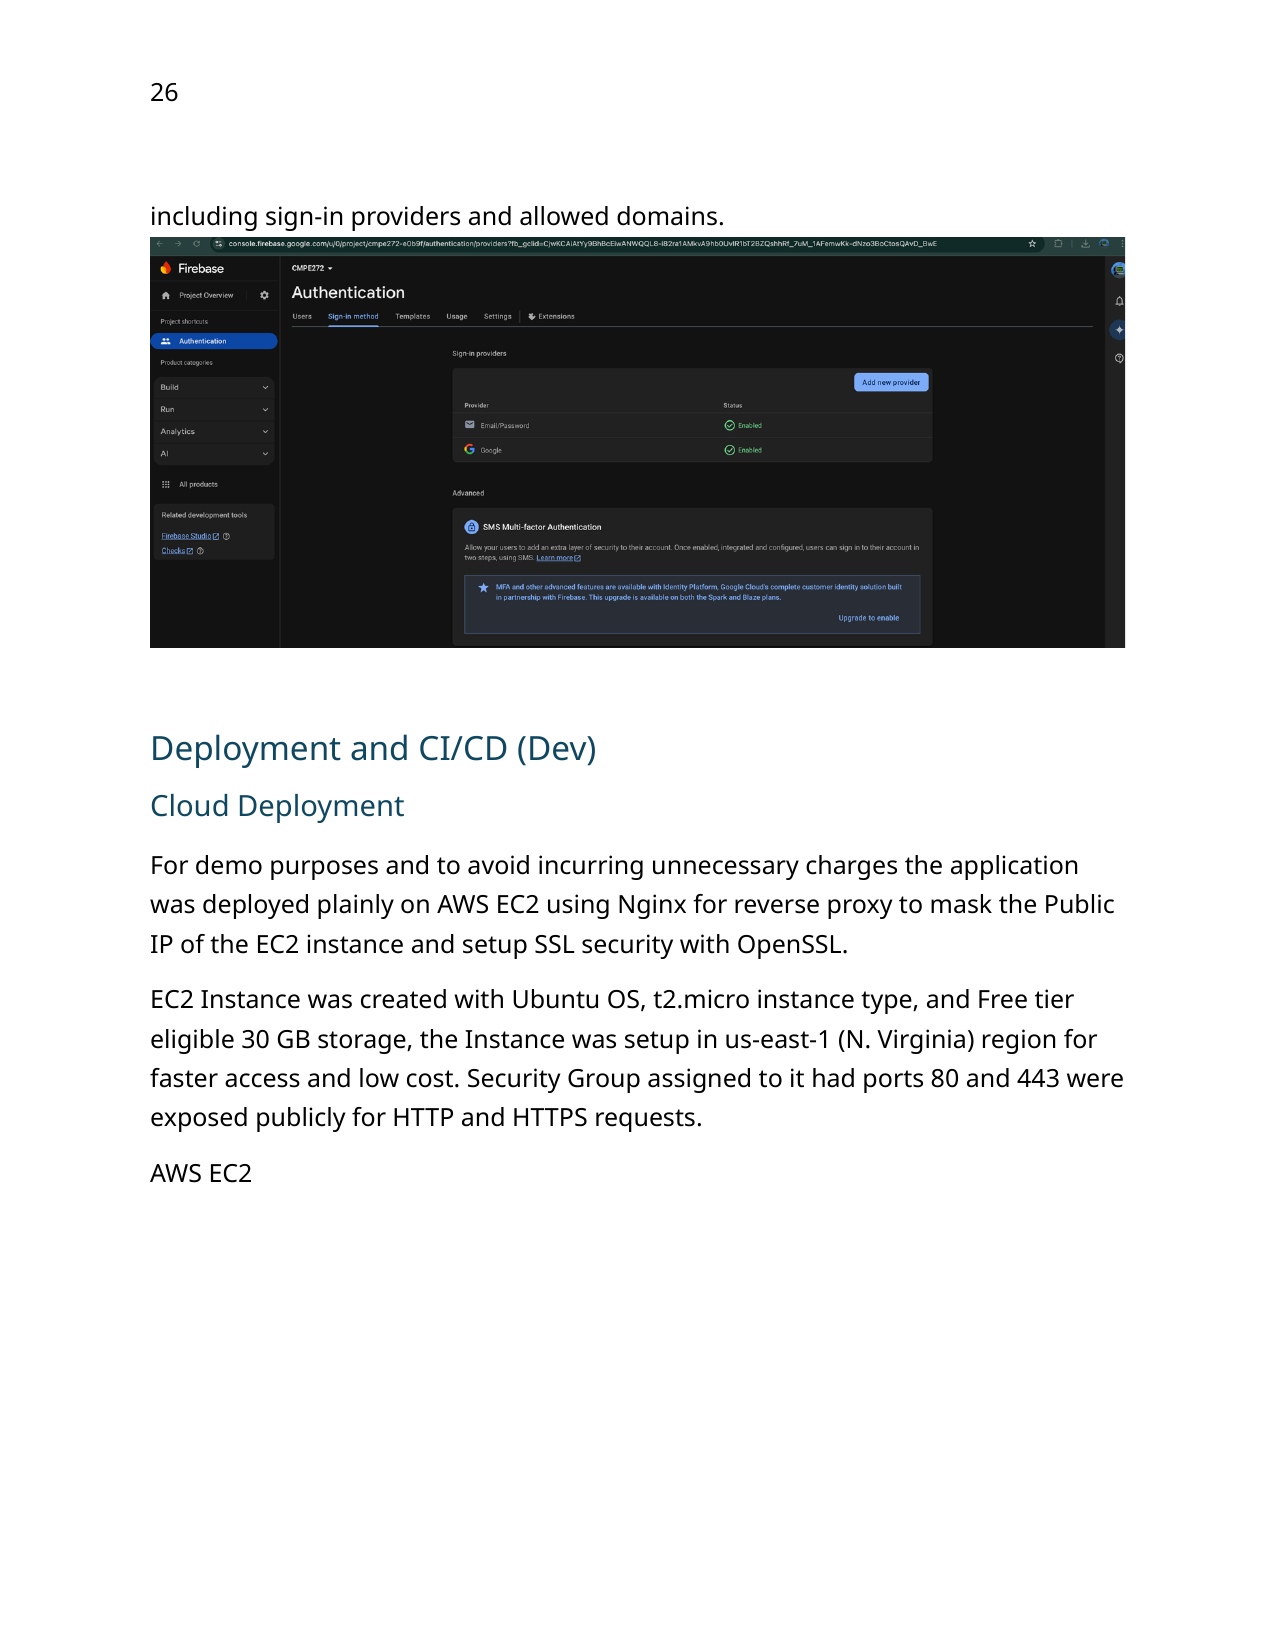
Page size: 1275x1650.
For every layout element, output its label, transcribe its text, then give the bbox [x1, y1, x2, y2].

text For demo purposes and to avoid incurring unnecessary charges the application was deployed plainly on AWS EC2 using Nginx for reverse proxy to mask the Public IP of the EC2 instance and setup SSL security with OpenSSL. [150, 848, 1125, 960]
picture [150, 237, 1125, 648]
text Cloud Deployment [150, 786, 1125, 825]
subtitle Deployment and CI/CD (Dev) [150, 725, 1125, 771]
text Firebase Authentication is used to allow users to log in via email or Google account. A Firebase project has been set up with the necessary configurations, including sign-in providers and allowed domains. [150, 198, 1125, 237]
text EC2 Instance was created with Ubuntu OS, t2.micro instance type, and Free tier eligible 30 GB storage, the Instance was setup in us-east-1 (N. Virginia) region for faster access and low cost. Security Group assigned to it had ports 80 and 443 were exposed publicly for HTTP and HTTPS requests. [150, 982, 1125, 1134]
text AWS EC2 [150, 1156, 1125, 1189]
